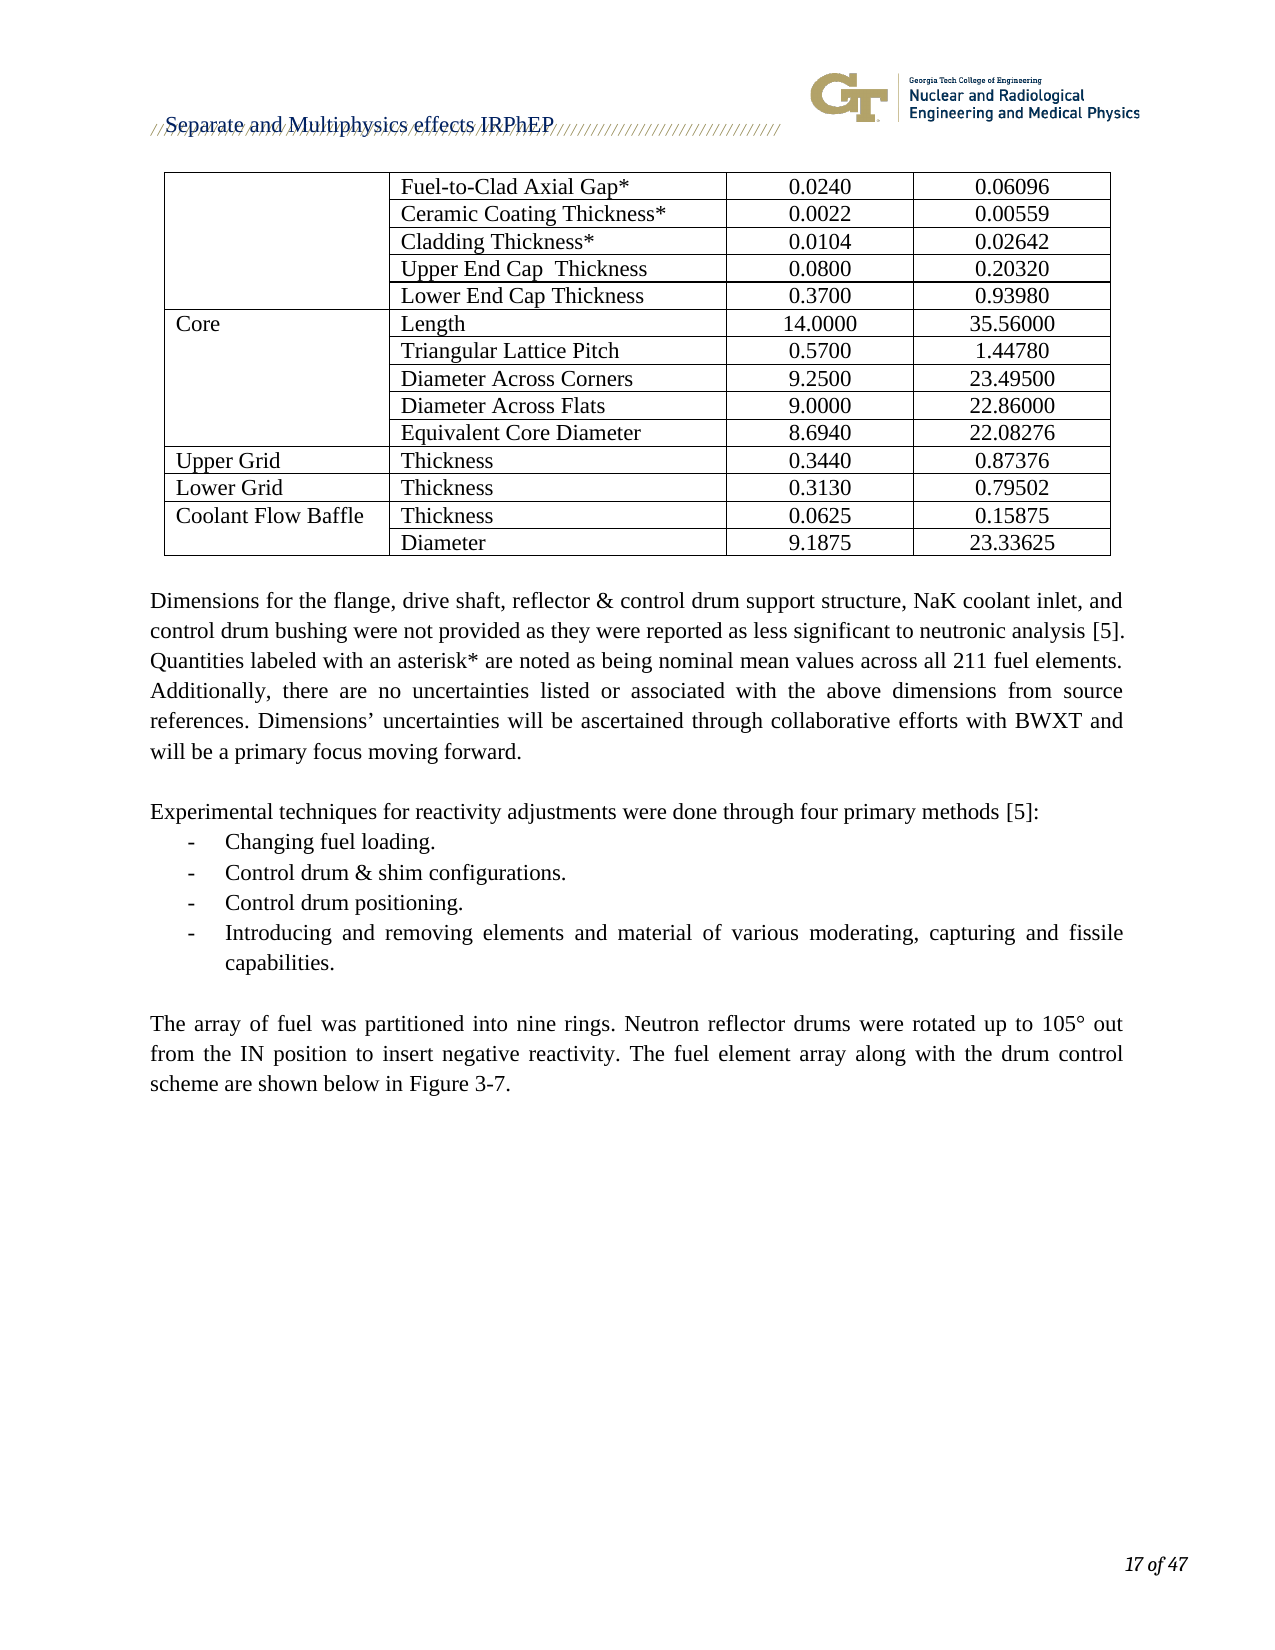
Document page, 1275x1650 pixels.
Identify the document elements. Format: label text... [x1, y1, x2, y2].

table_cell Lower End Cap Thickness [390, 283, 726, 309]
table_cell 0.0022 [727, 200, 913, 227]
table_cell Fuel-to-Clad Axial Gap* [390, 173, 726, 199]
picture [810, 73, 1140, 122]
table_cell 0.79502 [914, 474, 1110, 501]
table_cell 0.0625 [727, 502, 913, 528]
table_cell 0.0240 [727, 173, 913, 199]
table_cell Diameter [390, 529, 726, 555]
table_cell 23.49500 [914, 365, 1110, 391]
table_cell 23.33625 [914, 529, 1110, 555]
table_cell 0.02642 [914, 228, 1110, 254]
table_cell Thickness [390, 474, 726, 501]
table_cell Thickness [390, 502, 726, 528]
table_cell Lower Grid [165, 474, 389, 501]
table_cell 35.56000 [914, 310, 1110, 336]
table_cell 22.86000 [914, 392, 1110, 418]
table_cell 1.44780 [914, 337, 1110, 364]
table_cell 0.0800 [727, 255, 913, 281]
table_cell 0.06096 [914, 173, 1110, 199]
table_cell Length [390, 310, 726, 336]
table_cell Thickness [390, 447, 726, 473]
table_cell 0.20320 [914, 255, 1110, 281]
table_cell Diameter Across Flats [390, 392, 726, 418]
table_cell 0.0104 [727, 228, 913, 254]
table_cell 0.93980 [914, 283, 1110, 309]
list Control drum & shim configurations. [187, 858, 1125, 885]
table_cell 0.00559 [914, 200, 1110, 227]
table_cell 8.6940 [727, 420, 913, 446]
table_cell Upper End Cap Thickness [390, 255, 726, 281]
table_cell 9.2500 [727, 365, 913, 391]
text Dimensions for the flange, drive shaft, reflector & control drum support structure, NaK coolant inlet, and control drum bushing were not provided as they were reported as less significant to neutronic analysis. Quantities labeled with an asterisk* are noted as being nominal mean values across all 211 fuel elements. Additionally, there are no uncertainties listed or associated with the above dimensions from source references. Dimensions’ uncertainties will be ascertained through collaborative efforts with BWXT and will be a primary focus moving forward. [150, 587, 1125, 764]
list Changing fuel loading. [187, 828, 1125, 855]
list Introducing and removing elements and material of various moderating, capturing and fissile capabilities. [187, 919, 1125, 976]
table_cell 14.0000 [727, 310, 913, 336]
table_cell 0.3700 [727, 283, 913, 309]
table_cell Triangular Lattice Pitch [390, 337, 726, 364]
table_cell Equivalent Core Diameter [390, 420, 726, 446]
text Experimental techniques for reactivity adjustments were done through four primary methods: [150, 798, 1125, 824]
table_cell 22.08276 [914, 420, 1110, 446]
table_cell 0.5700 [727, 337, 913, 364]
table_cell 0.3130 [727, 474, 913, 501]
list Control drum positioning. [187, 889, 1125, 915]
table_cell Coolant Flow Baffle [165, 502, 389, 555]
table_cell 0.3440 [727, 447, 913, 473]
table_cell Cladding Thickness* [390, 228, 726, 254]
table_cell 0.15875 [914, 502, 1110, 528]
table_cell 9.0000 [727, 392, 913, 418]
table_cell Ceramic Coating Thickness* [390, 200, 726, 227]
table_cell 9.1875 [727, 529, 913, 555]
table_cell Core [165, 310, 389, 446]
table_cell Diameter Across Corners [390, 365, 726, 391]
table_cell Upper Grid [165, 447, 389, 473]
table_cell 0.87376 [914, 447, 1110, 473]
